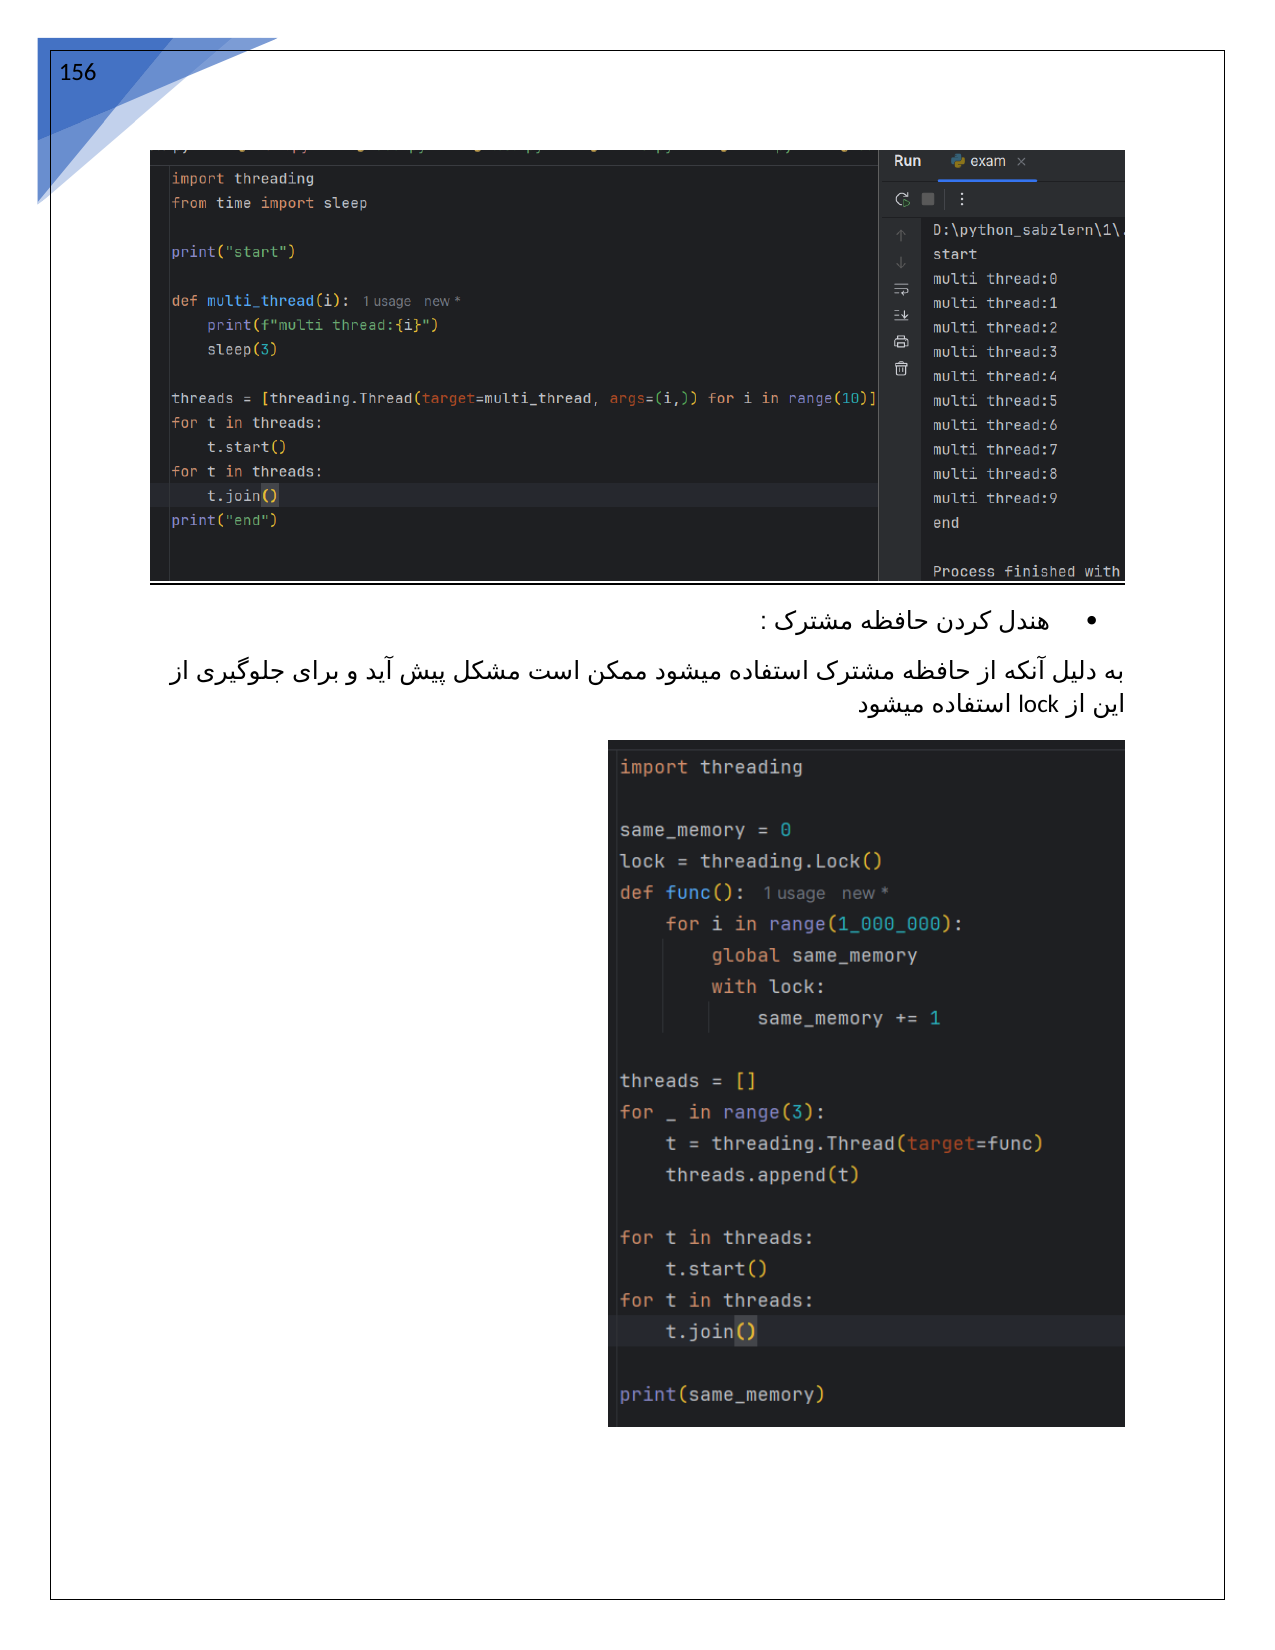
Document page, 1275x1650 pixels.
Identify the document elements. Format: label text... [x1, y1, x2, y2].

text به دلیل آنکه از حافظه مشترک استفاده میشود ممکن است مشکل پیش آید و برای جلوگیری از این از lock استفاده میشود [150, 656, 1125, 719]
picture [51, 51, 1125, 581]
picture [608, 740, 1125, 1427]
picture [37, 37, 279, 206]
list هندل کردن حافظه مشترک : [150, 606, 1087, 635]
